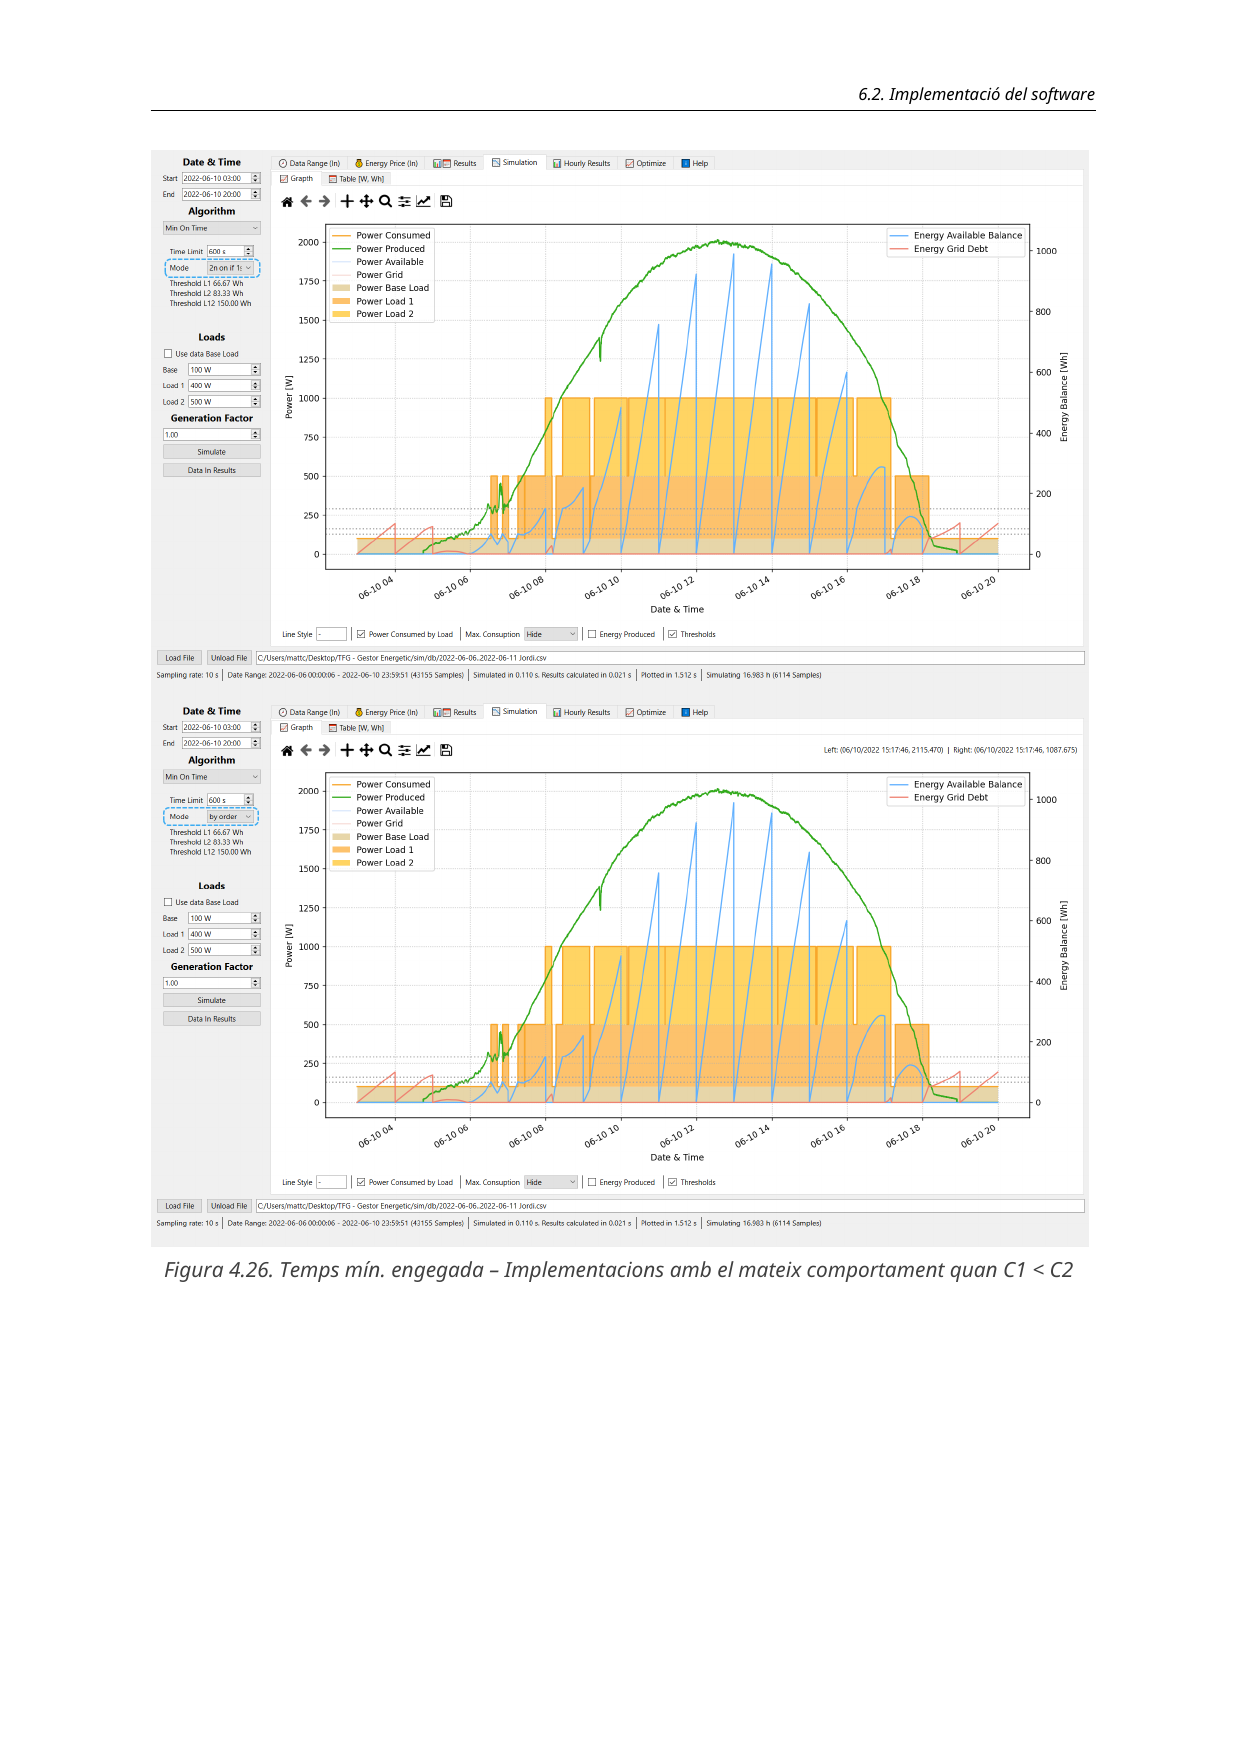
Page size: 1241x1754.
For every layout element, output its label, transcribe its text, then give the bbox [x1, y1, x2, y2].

picture [151, 150, 1089, 1247]
